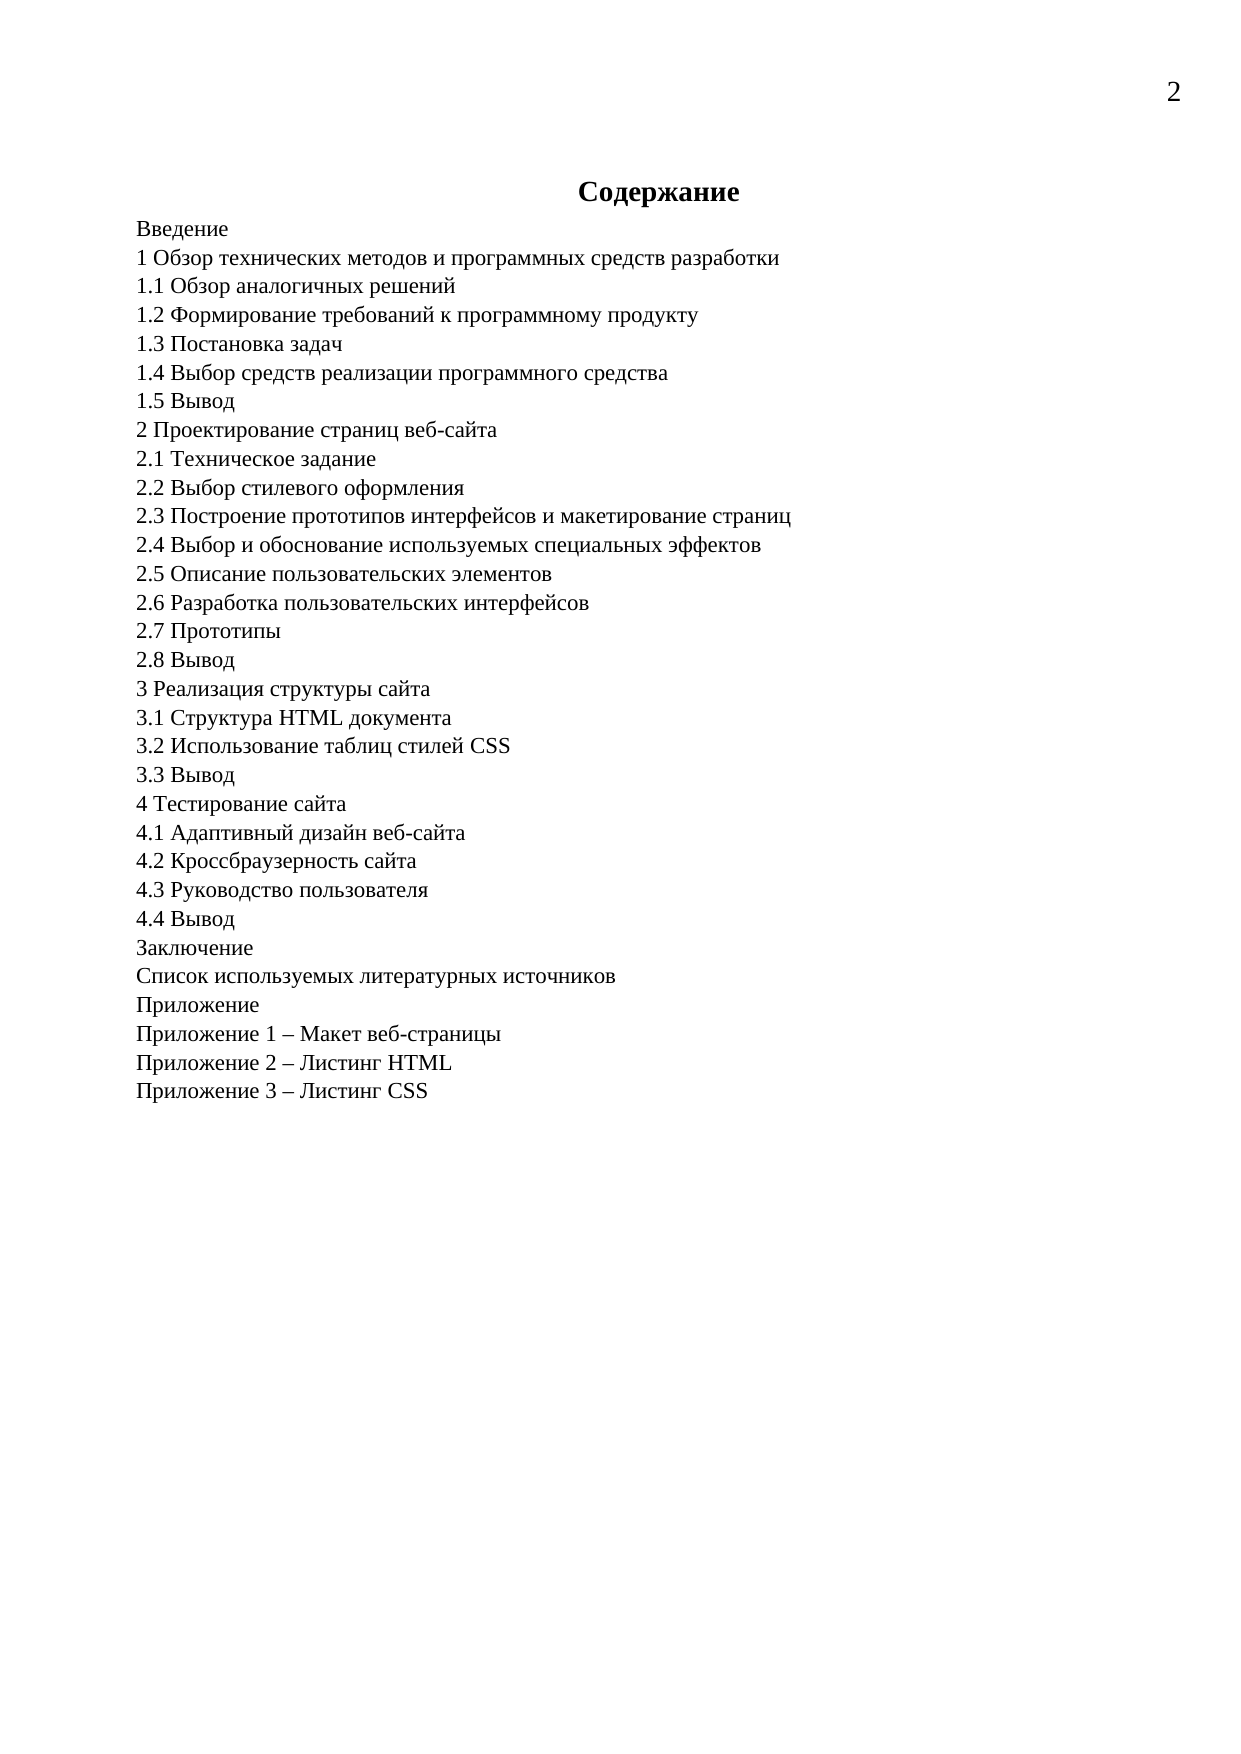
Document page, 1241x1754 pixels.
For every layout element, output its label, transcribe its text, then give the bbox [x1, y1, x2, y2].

text 1 Обзор технических методов и программных средств разработки 5 [136, 242, 1181, 271]
subtitle Содержание [136, 174, 1181, 208]
text Заключение 20 [136, 932, 1181, 961]
text Приложение 1 – Макет веб-страницы 22 [136, 1018, 1181, 1047]
text 3.2 Использование таблиц стилей CSS 15 [136, 731, 1181, 759]
text 2 Проектирование страниц веб-сайта 10 [136, 414, 1181, 443]
text 1.3 Постановка задач 7 [136, 328, 1181, 357]
text 2.6 Разработка пользовательских интерфейсов 13 [136, 587, 1181, 616]
text 1.5 Вывод 9 [136, 386, 1181, 414]
text 2.3 Построение прототипов интерфейсов и макетирование страниц 11 [136, 501, 1181, 529]
text Приложение 3 – Листинг CSS 24 [136, 1076, 1181, 1104]
text 4 Тестирование сайта 17 [136, 788, 1181, 817]
text 2.8 Вывод 13 [136, 644, 1181, 673]
text 2.2 Выбор стилевого оформления 10 [136, 472, 1181, 501]
text 2.7 Прототипы 13 [136, 616, 1181, 644]
text 3 Реализация структуры сайта 15 [136, 673, 1181, 702]
text 4.4 Вывод 19 [136, 903, 1181, 932]
text 4.1 Адаптивный дизайн веб-сайта 17 [136, 817, 1181, 846]
text 1.2 Формирование требований к программному продукту 7 [136, 299, 1181, 328]
text 2.1 Техническое задание 10 [136, 443, 1181, 472]
text 1.1 Обзор аналогичных решений 5 [136, 271, 1181, 299]
text Приложение 22 [136, 989, 1181, 1018]
text Приложение 2 – Листинг HTML 23 [136, 1047, 1181, 1076]
text Введение 3 [136, 213, 1181, 242]
text 3.1 Структура HTML документа 15 [136, 702, 1181, 731]
text 3.3 Вывод 16 [136, 759, 1181, 788]
text 1.4 Выбор средств реализации программного средства 8 [136, 357, 1181, 386]
text 4.2 Кроссбраузерность сайта 17 [136, 846, 1181, 874]
text Список используемых литературных источников 21 [136, 961, 1181, 989]
text 4.3 Руководство пользователя 18 [136, 874, 1181, 903]
text 2.4 Выбор и обоснование используемых специальных эффектов 11 [136, 529, 1181, 558]
text 2.5 Описание пользовательских элементов 12 [136, 558, 1181, 587]
